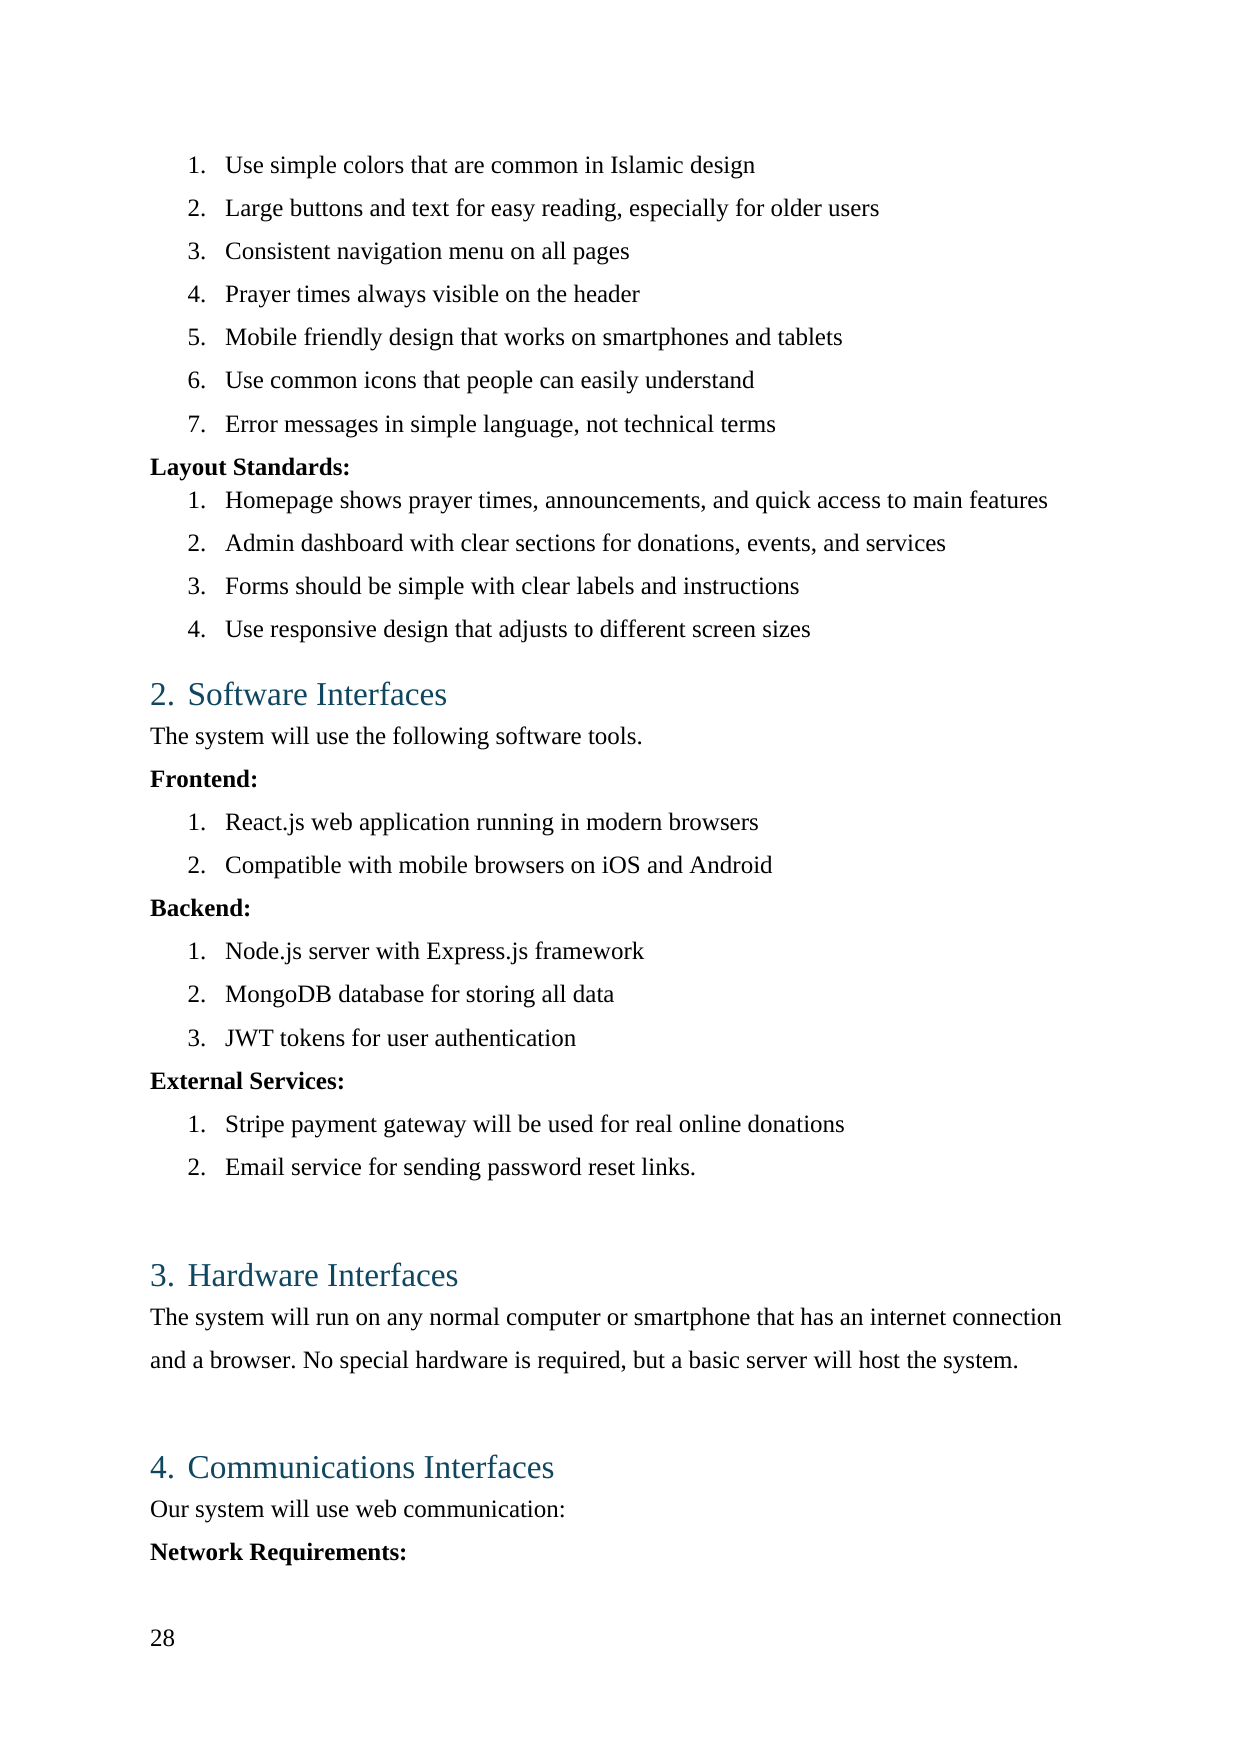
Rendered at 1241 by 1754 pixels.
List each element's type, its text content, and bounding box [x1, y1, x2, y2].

list Homepage shows prayer times, announcements, and quick access to main features [187, 485, 1090, 514]
list Use common icons that people can easily understand [187, 366, 1090, 394]
text Network Requirements: [150, 1537, 1090, 1566]
list Consistent navigation menu on all pages [187, 236, 1090, 265]
text The system will run on any normal computer or smartphone that has an internet connection and a browser. No special hardware is required, but a basic server will host the system. [150, 1302, 1090, 1373]
list Large buttons and text for easy reading, especially for older users [187, 193, 1090, 222]
text Backend: [150, 893, 1090, 922]
text The system will use the following software tools. [150, 721, 1090, 749]
text Our system will use web communication: [150, 1494, 1090, 1523]
list Stripe payment gateway will be used for real online donations [187, 1109, 1090, 1138]
list React.js web application running in modern browsers [187, 807, 1090, 836]
list MongoDB database for storing all data [187, 979, 1090, 1008]
subtitle Hardware Interfaces [150, 1255, 1090, 1293]
list Mobile friendly design that works on smartphones and tablets [187, 322, 1090, 351]
list Email service for sending password reset links. [187, 1152, 1090, 1181]
list Prayer times always visible on the header [187, 279, 1090, 308]
subtitle Software Interfaces [150, 674, 1090, 712]
list Node.js server with Express.js framework [187, 936, 1090, 965]
list Use simple colors that are common in Islamic design [187, 150, 1090, 179]
list Use responsive design that adjusts to different screen sizes [187, 614, 1090, 643]
list Error messages in simple language, not technical terms [187, 409, 1090, 437]
list JWT tokens for user authentication [187, 1023, 1090, 1051]
subtitle Communications Interfaces [150, 1448, 1090, 1486]
text Frontend: [150, 764, 1090, 793]
list Forms should be simple with clear labels and instructions [187, 571, 1090, 600]
text Layout Standards: [150, 452, 1090, 481]
list Compatible with mobile browsers on iOS and Android [187, 850, 1090, 879]
text External Services: [150, 1066, 1090, 1094]
list Admin dashboard with clear sections for donations, events, and services [187, 528, 1090, 557]
